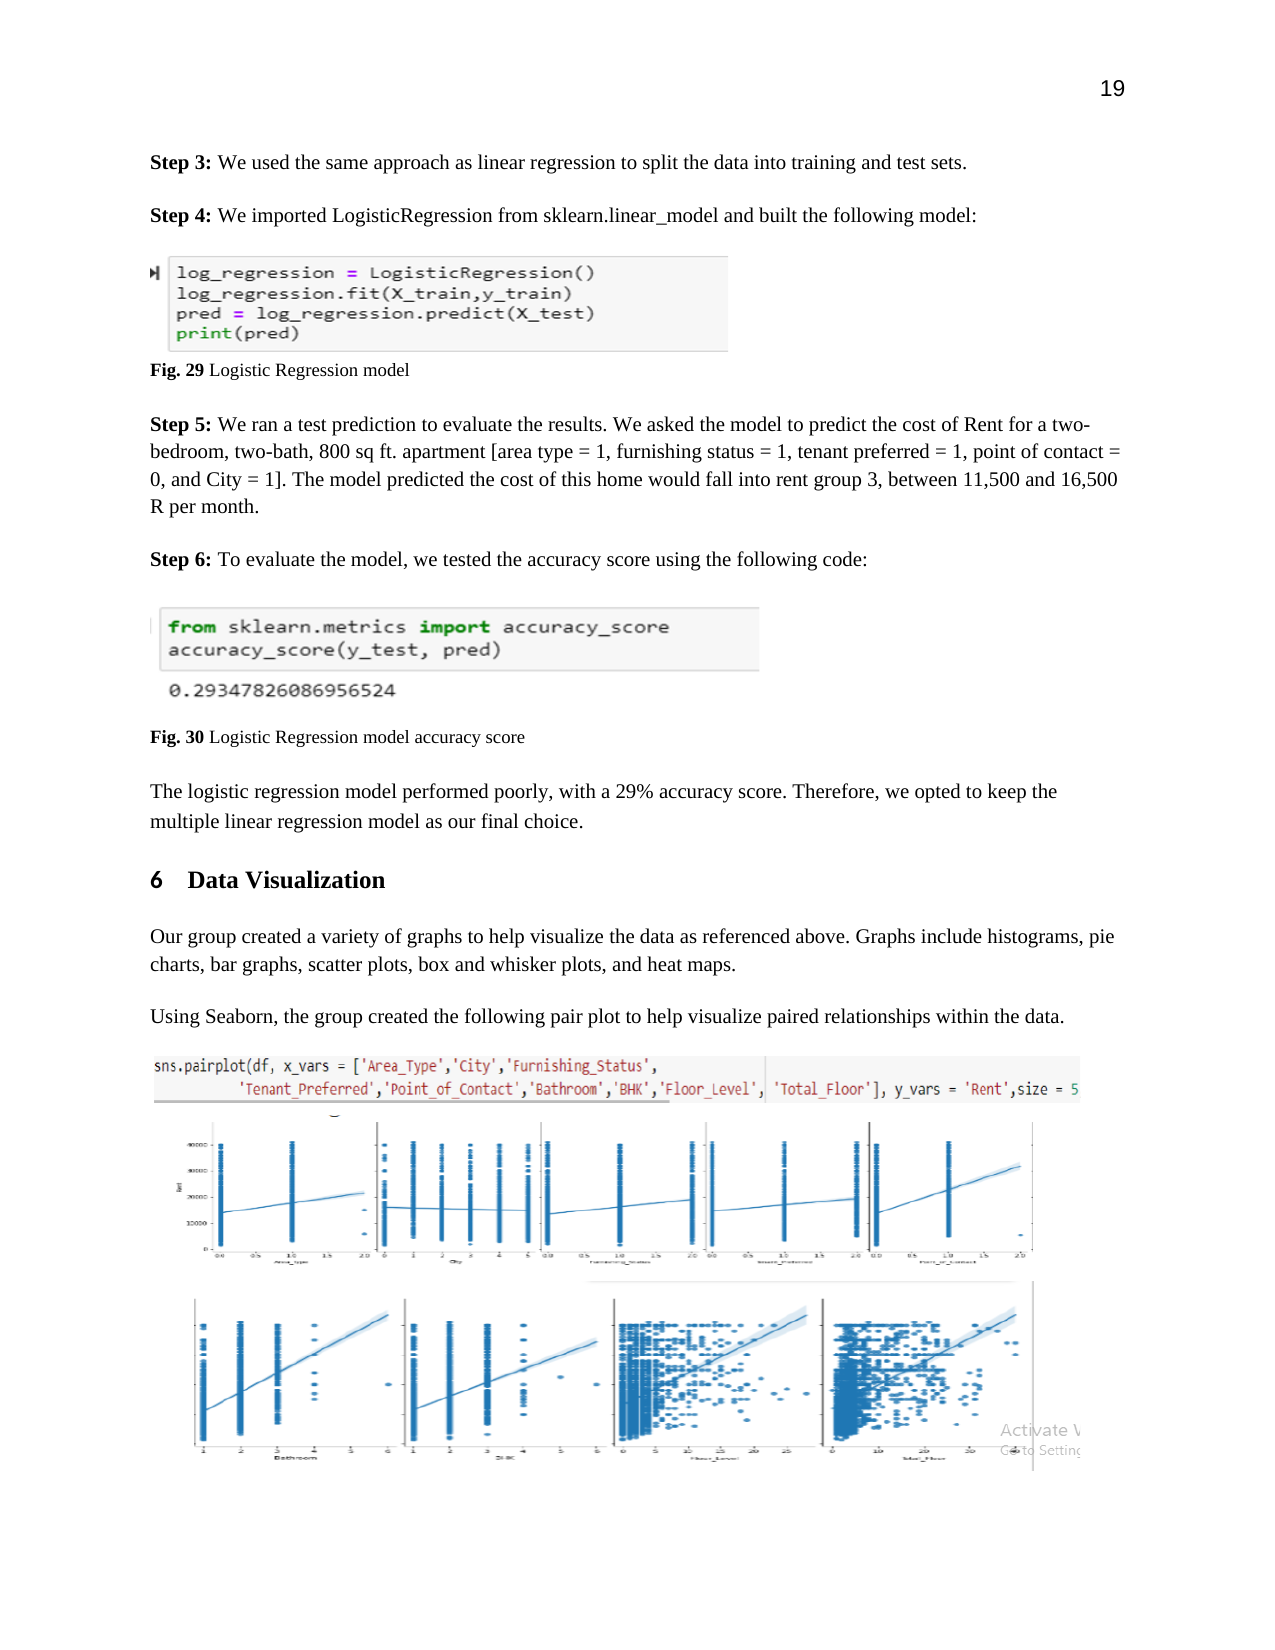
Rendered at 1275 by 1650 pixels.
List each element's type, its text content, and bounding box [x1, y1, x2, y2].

text Step 4: We imported LogisticRegression from sklearn.linear_model and built the following model: [150, 203, 1125, 227]
list Data Visualization [150, 864, 1125, 894]
text Our group created a variety of graphs to help visualize the data as referenced above. Graphs include histograms, pie charts, bar graphs, scatter plots, box and whisker plots, and heat maps. [150, 924, 1125, 976]
text Step 5: We ran a test prediction to evaluate the results. We asked the model to predict the cost of Rent for a two-bedroom, two-bath, 800 sq ft. apartment [area type = 1, furnishing status = 1, tenant preferred = 1, point of contact = 0, and City = 1]. The model predicted the cost of this home would fall into rent group 3, between 11,500 and 16,500 R per month. [150, 412, 1125, 518]
text Fig. 29 Logistic Regression model [150, 359, 1125, 381]
picture [150, 255, 729, 356]
text Step 3: We used the same approach as linear regression to split the data into training and test sets. [150, 150, 1125, 174]
text Using Seaborn, the group created the following pair plot to help visualize paired relationships within the data. [150, 1004, 1125, 1028]
picture [150, 599, 760, 723]
picture [150, 1056, 1081, 1476]
text The logistic regression model performed poorly, with a 29% accuracy score. Therefore, we opted to keep the multiple linear regression model as our final choice. [150, 779, 1125, 833]
text Step 6: To evaluate the model, we tested the accuracy score using the following code: [150, 547, 1125, 571]
text Fig. 30 Logistic Regression model accuracy score [150, 726, 1125, 748]
